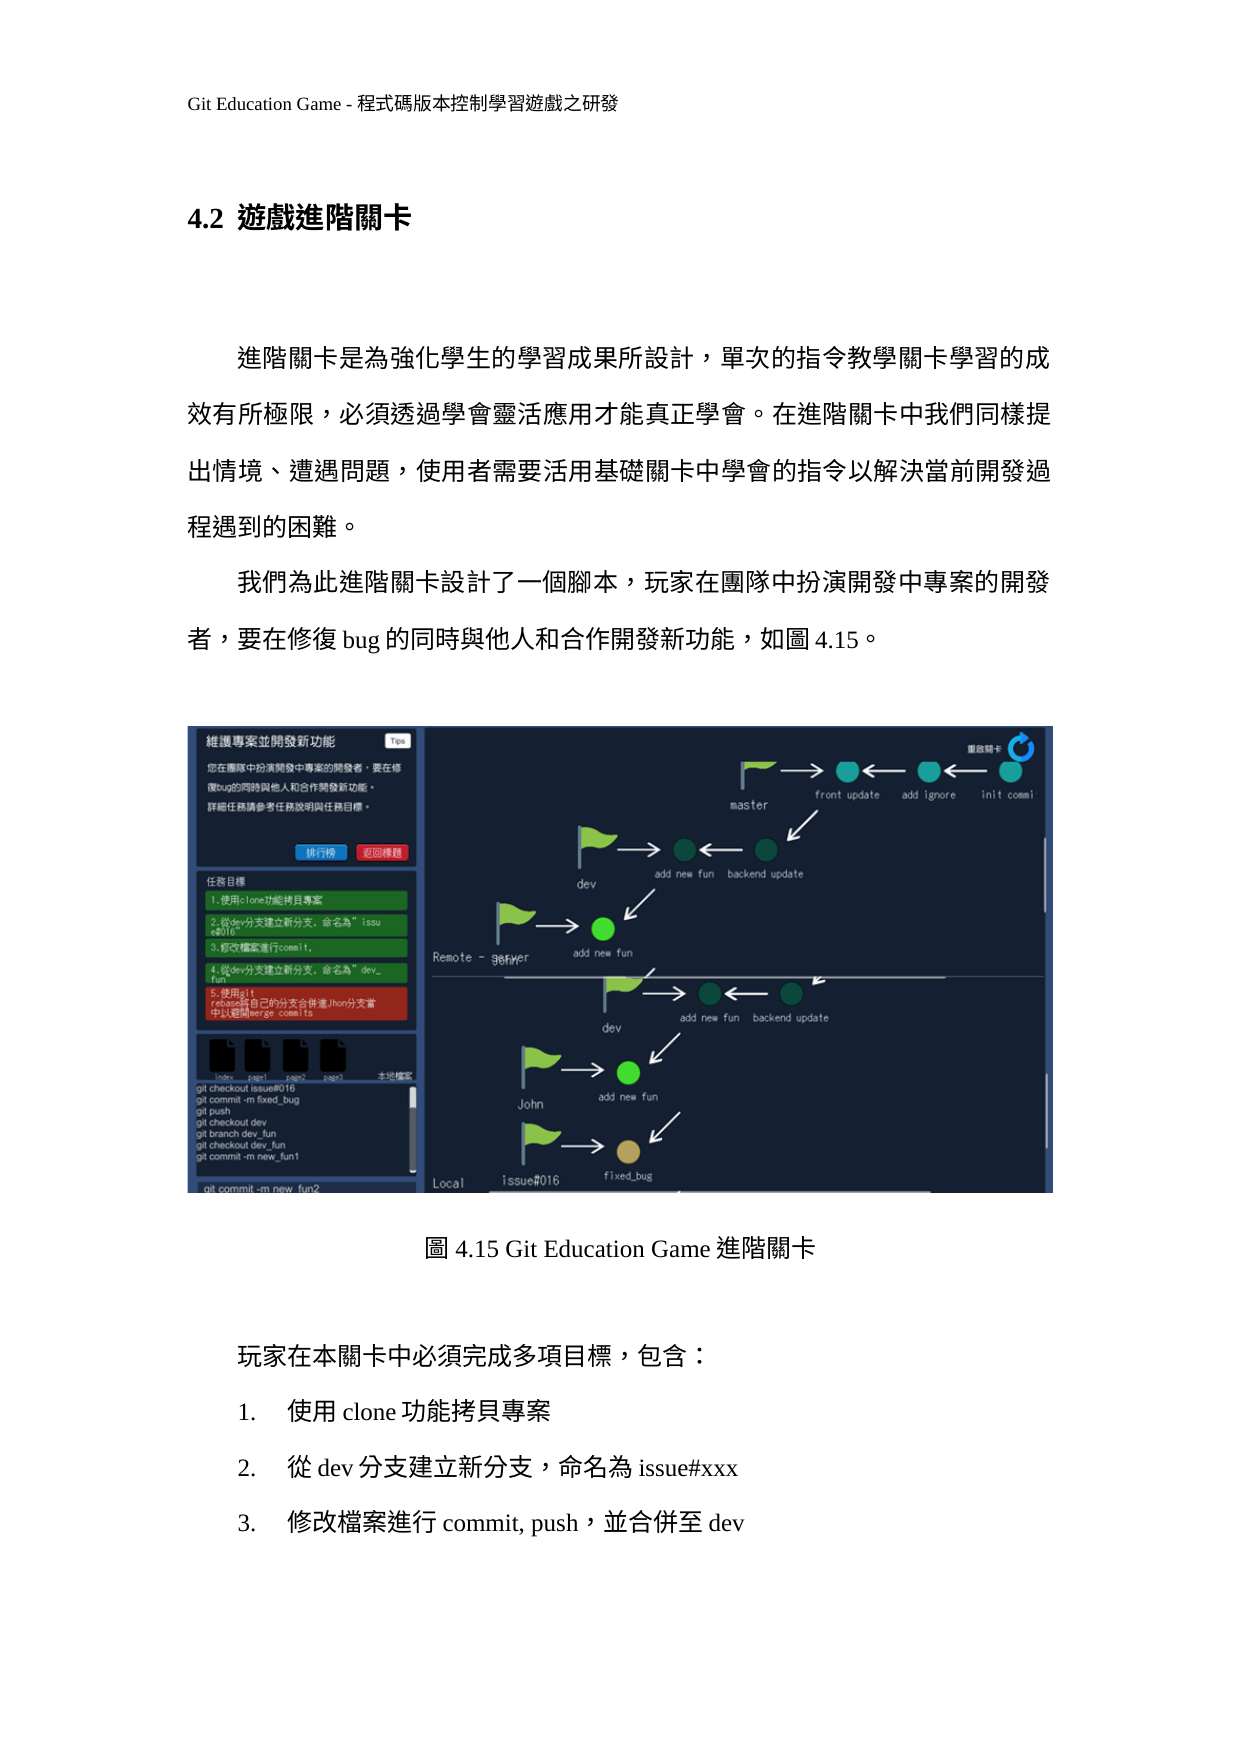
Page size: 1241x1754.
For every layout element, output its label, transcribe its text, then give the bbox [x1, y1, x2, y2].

list 使用clone功能拷貝專案 [237, 1391, 1053, 1428]
list 修改檔案進行commit, push，並合併至dev [237, 1502, 1053, 1540]
text 圖 4.15 Git Education Game進階關卡 [187, 1228, 1053, 1265]
text 進階關卡是為強化學生的學習成果所設計，單次的指令教學關卡學習的成效有所極限，必須透過學會靈活應用才能真正學會。在進階關卡中我們同樣提出情境、遭遇問題，使用者需要活用基礎關卡中學會的指令以解決當前開發過程遇到的困難。 [187, 338, 1053, 544]
list 從dev分支建立新分支，命名為issue#xxx [237, 1447, 1053, 1484]
subtitle 遊戲進階關卡 [187, 178, 1053, 253]
picture [187, 726, 1053, 1193]
text 玩家在本關卡中必須完成多項目標，包含： [187, 1335, 1053, 1373]
text 我們為此進階關卡設計了一個腳本，玩家在團隊中扮演開發中專案的開發者，要在修復bug的同時與他人和合作開發新功能，如圖4.15。 [187, 562, 1053, 656]
